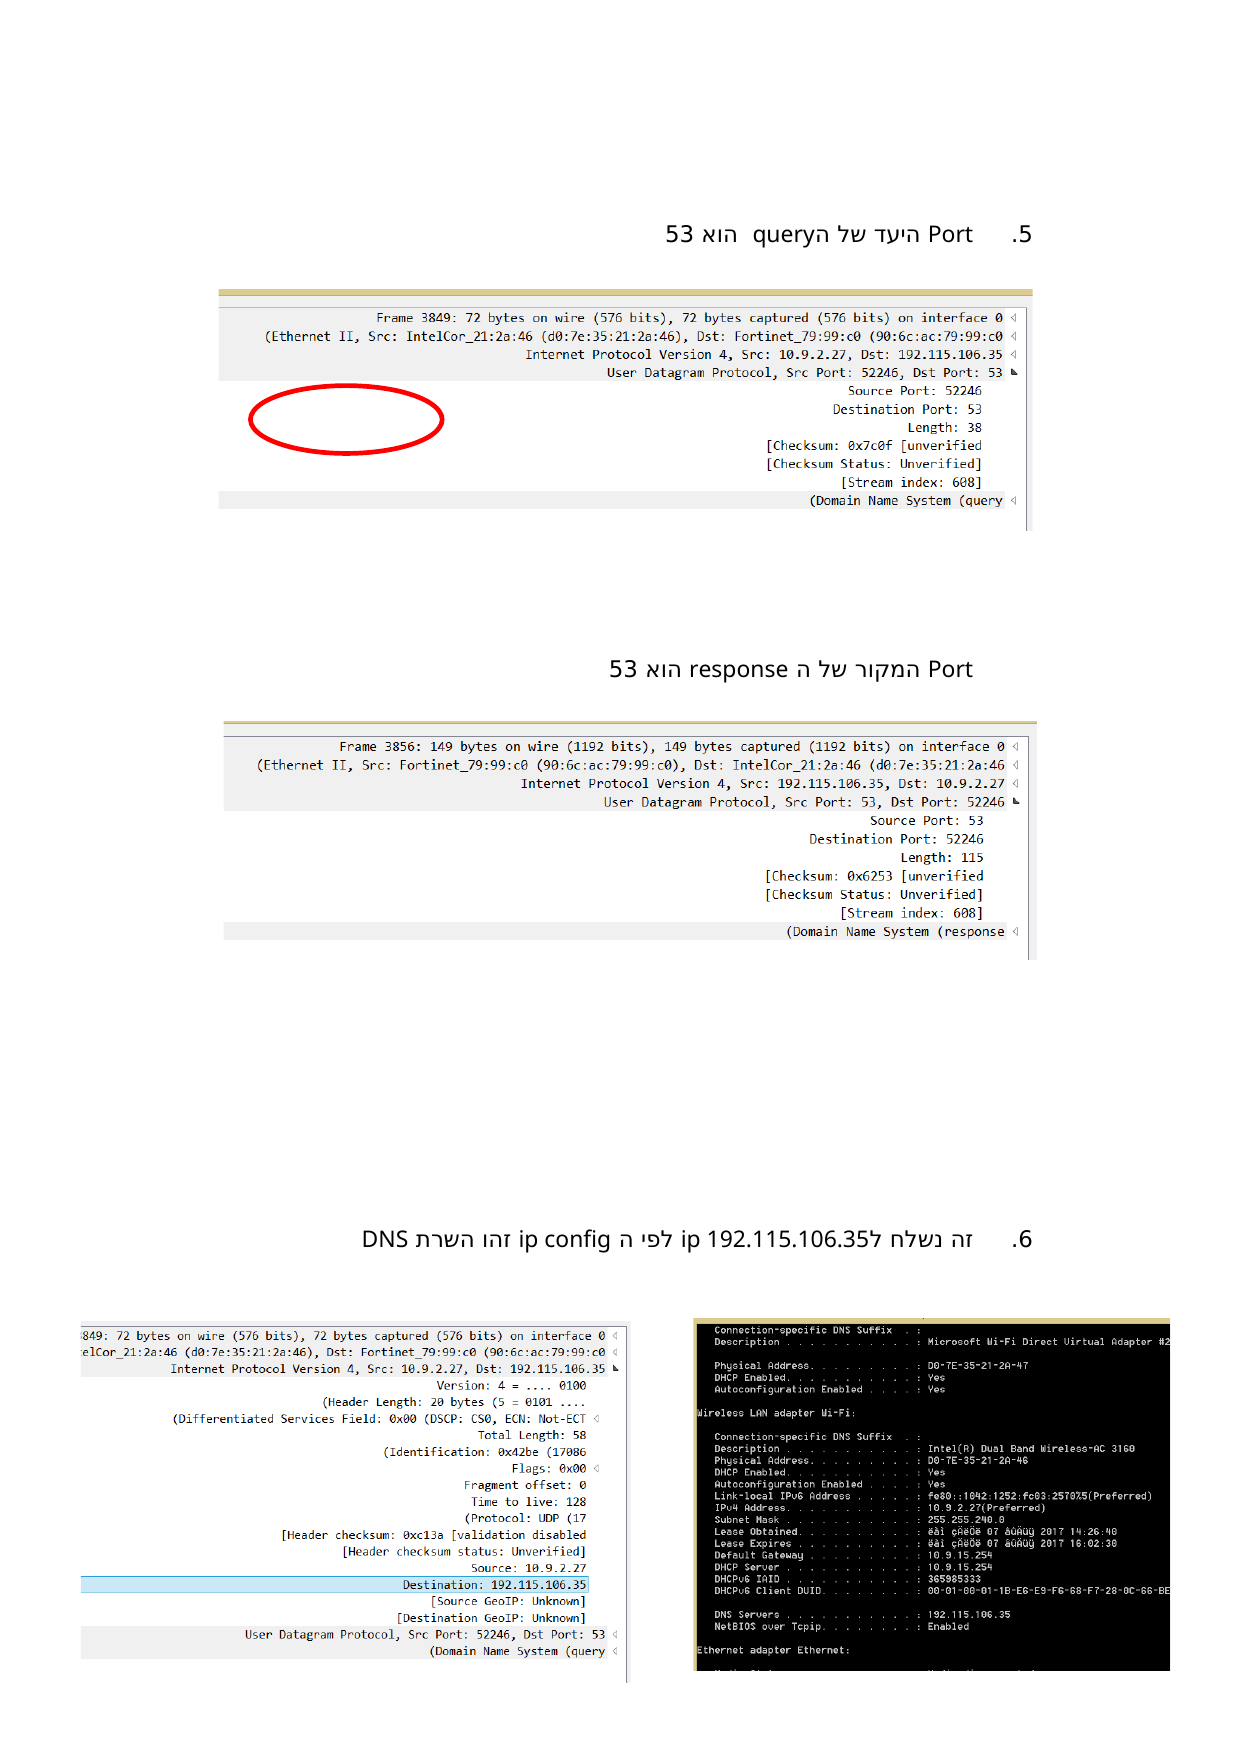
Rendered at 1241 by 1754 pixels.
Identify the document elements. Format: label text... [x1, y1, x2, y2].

picture [223, 721, 1037, 960]
picture [693, 1318, 1171, 1671]
list זה נשלח לip 192.115.106.35 לפי ה ip config זהו השרת DNS [187, 1223, 1011, 1254]
list Port המקור של ה response הוא 53 [187, 653, 973, 684]
list Port היעד של הquery הוא 53 [187, 217, 1011, 249]
picture [80, 1321, 631, 1683]
picture [218, 289, 1033, 531]
